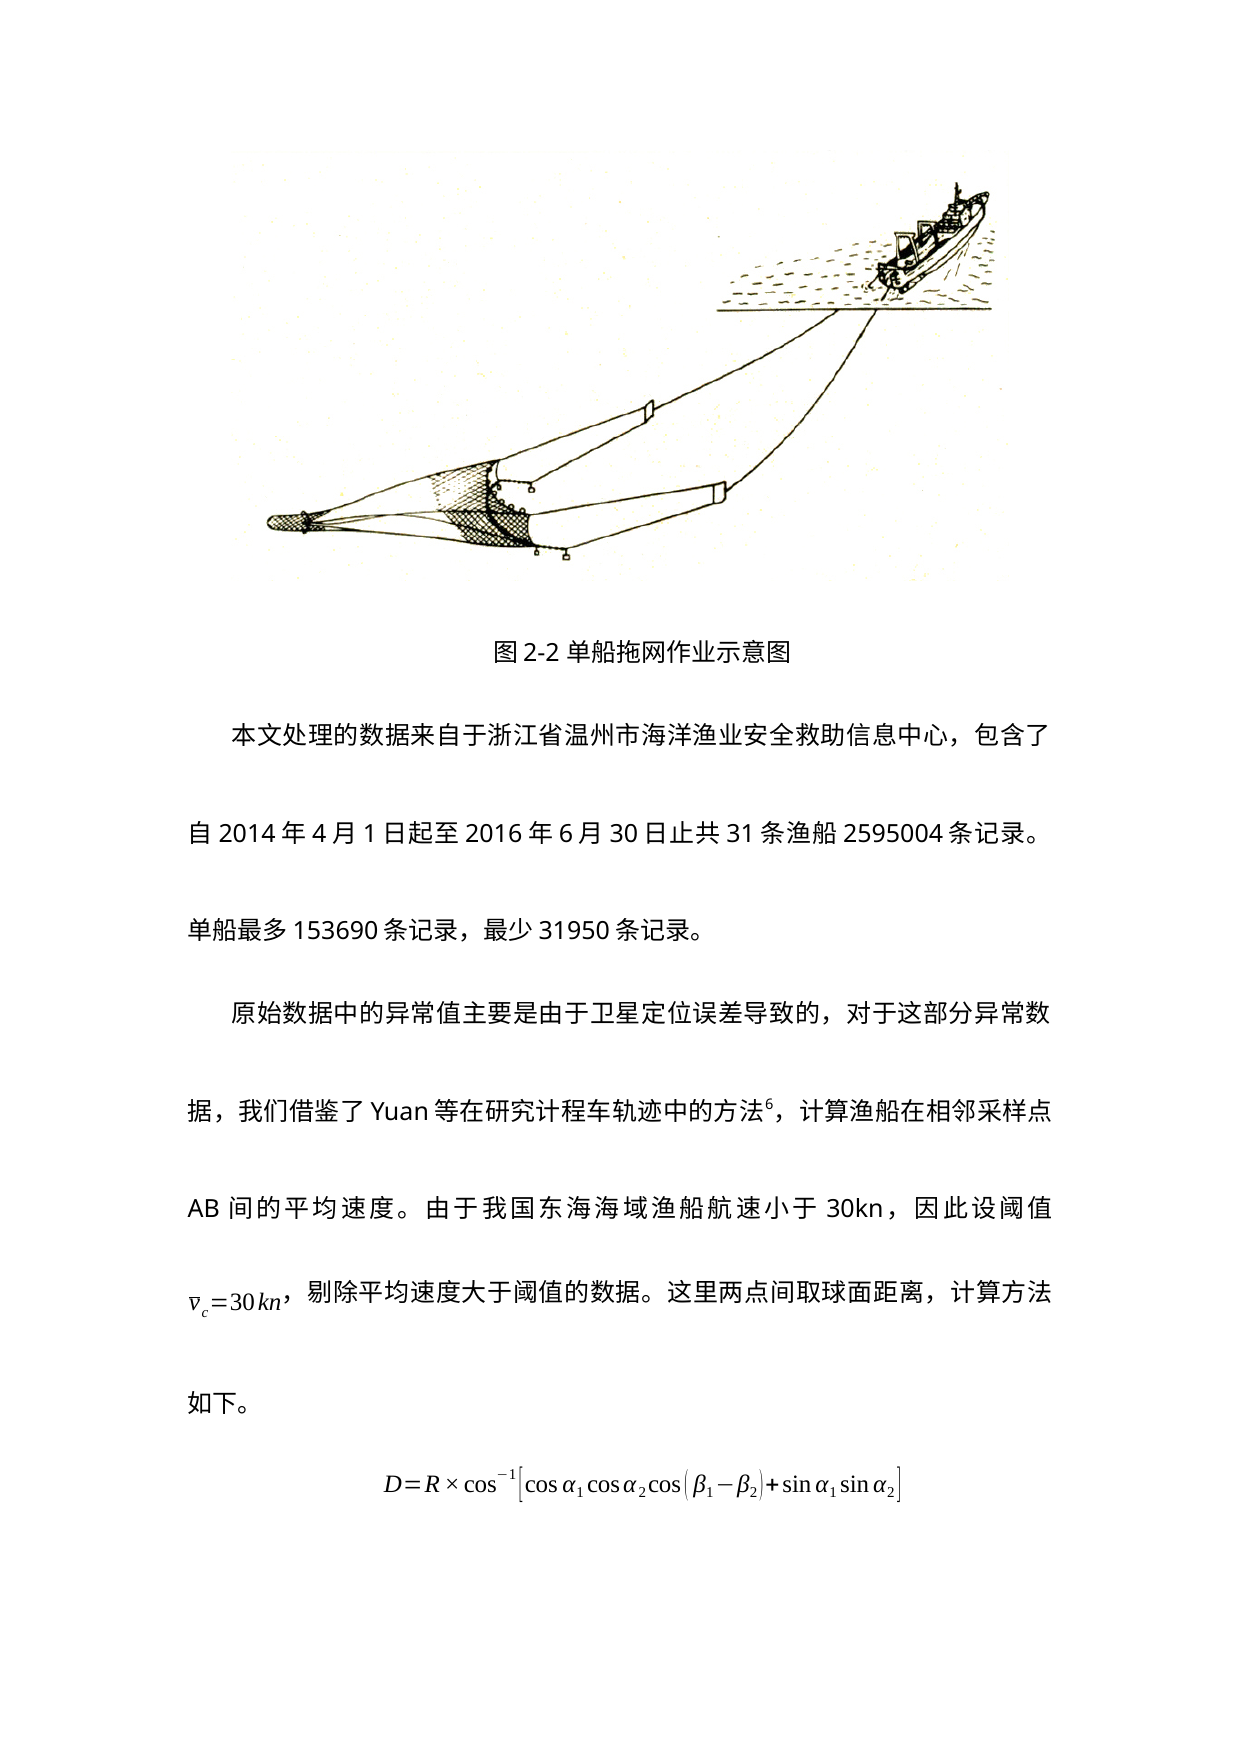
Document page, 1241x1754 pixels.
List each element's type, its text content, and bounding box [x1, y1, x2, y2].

text 图2-2 单船拖网作业示意图 [187, 618, 1053, 683]
picture [231, 150, 1009, 581]
text 原始数据中的异常值主要是由于卫星定位误差导致的，对于这部分异常数据，我们借鉴了Yuan等在研究计程车轨迹中的方法，计算渔船在相邻采样点AB间的平均速度。由于我国东海海域渔船航速小于30kn，因此设阈值，剔除平均速度大于阈值的数据。这里两点间取球面距离，计算方法如下。 [187, 979, 1053, 1434]
text 本文处理的数据来自于浙江省温州市海洋渔业安全救助信息中心，包含了自2014年4月1日起至2016年6月30日止共31条渔船2595004条记录。单船最多153690条记录，最少31950条记录。 [187, 701, 1053, 961]
